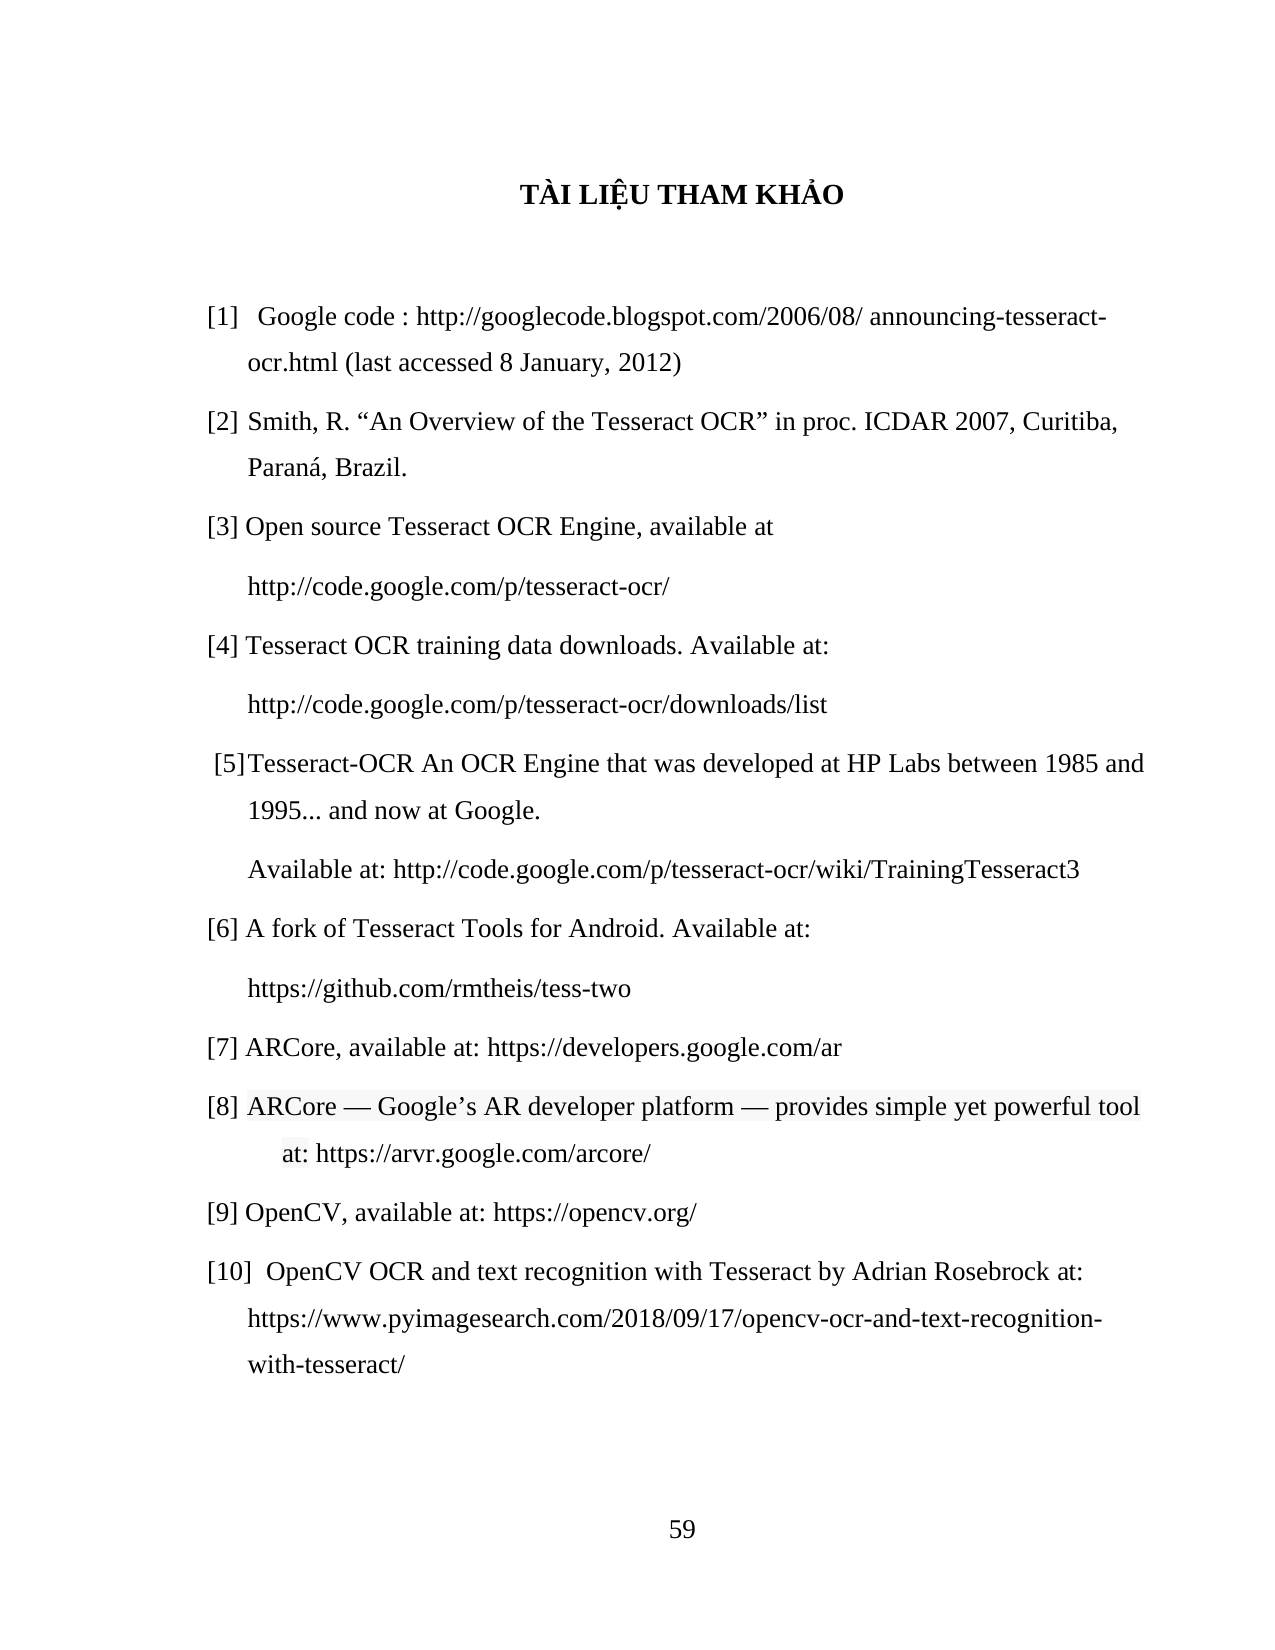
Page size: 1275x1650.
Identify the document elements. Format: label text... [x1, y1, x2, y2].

list Tesseract OCR training data downloads. Available at: http://code.google.com/p/tesseract-ocr/downloads/list [207, 629, 829, 719]
list OpenCV OCR and text recognition with Tesseract by Adrian Rosebrock at: https://www.pyimagesearch.com/2018/09/17/opencv-ocr-and-text-recognition- with-tesseract/ [207, 1255, 1157, 1380]
subtitle TÀI LIỆU THAM KHẢO [412, 177, 952, 211]
list OpenCV, available at: https://opencv.org/ [207, 1196, 1219, 1227]
list ARCore — Google’s AR developer platform — provides simple yet powerful tool at: https://arvr.google.com/arcore/ [207, 1090, 1157, 1168]
text Available at: http://code.google.com/p/tesseract-ocr/wiki/TrainingTesseract3 [247, 853, 1219, 884]
list A fork of Tesseract Tools for Android. Available at: https://github.com/rmtheis/tess-two [207, 912, 812, 1003]
list Open source Tesseract OCR Engine, available at http://code.google.com/p/tesseract-ocr/ [207, 511, 774, 601]
list ARCore, available at: https://developers.google.com/ar [207, 1031, 1219, 1062]
list Smith, R. “An Overview of the Tesseract OCR” in proc. ICDAR 2007, Curitiba, Paraná, Brazil. [207, 405, 1157, 483]
list Google code : http://googlecode.blogspot.com/2006/08/ announcing-tesseract- ocr.html (last accessed 8 January, 2012) [207, 299, 1157, 377]
list Tesseract-OCR An OCR Engine that was developed at HP Labs between 1985 and 1995... and now at Google. [213, 747, 1157, 825]
